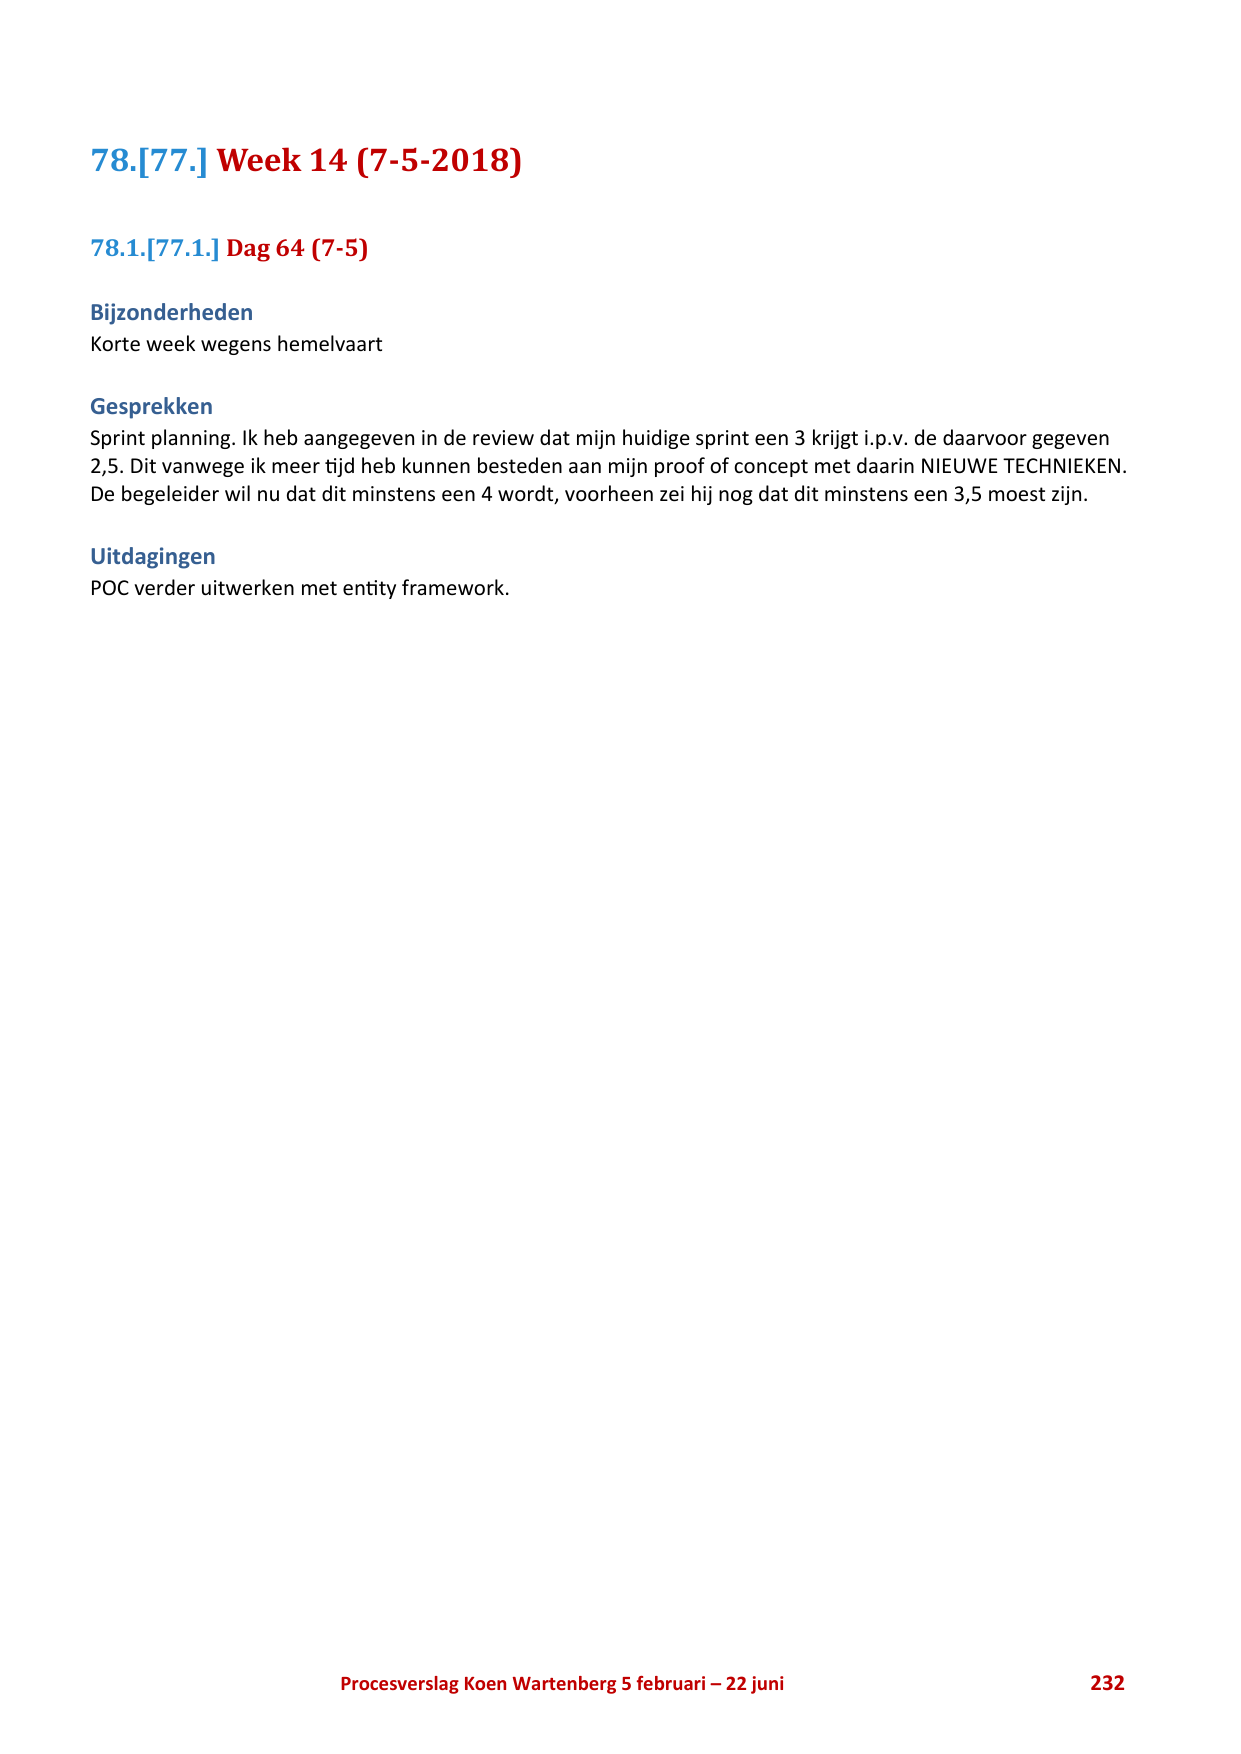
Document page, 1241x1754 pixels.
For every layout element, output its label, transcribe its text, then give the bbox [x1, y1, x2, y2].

text Gesprekken [90, 390, 1150, 421]
text Korte week wegens hemelvaart [90, 329, 1150, 357]
subtitle Week 14 (7-5-2018) [90, 139, 1150, 178]
text Sprint planning. Ik heb aangegeven in de review dat mijn huidige sprint een 3 krijgt i.p.v. de daarvoor gegeven 2,5. Dit vanwege ik meer tijd heb kunnen besteden aan mijn proof of concept met daarin NIEUWE TECHNIEKEN. De begeleider wil nu dat dit minstens een 4 wordt, voorheen zei hij nog dat dit minstens een 3,5 moest zijn. [90, 423, 1150, 507]
text Uitdagingen [90, 540, 1150, 571]
subtitle Dag 64 (7-5) [90, 233, 1150, 262]
text Bijzonderheden [90, 296, 1150, 327]
text POC verder uitwerken met entity framework. [90, 573, 1150, 601]
